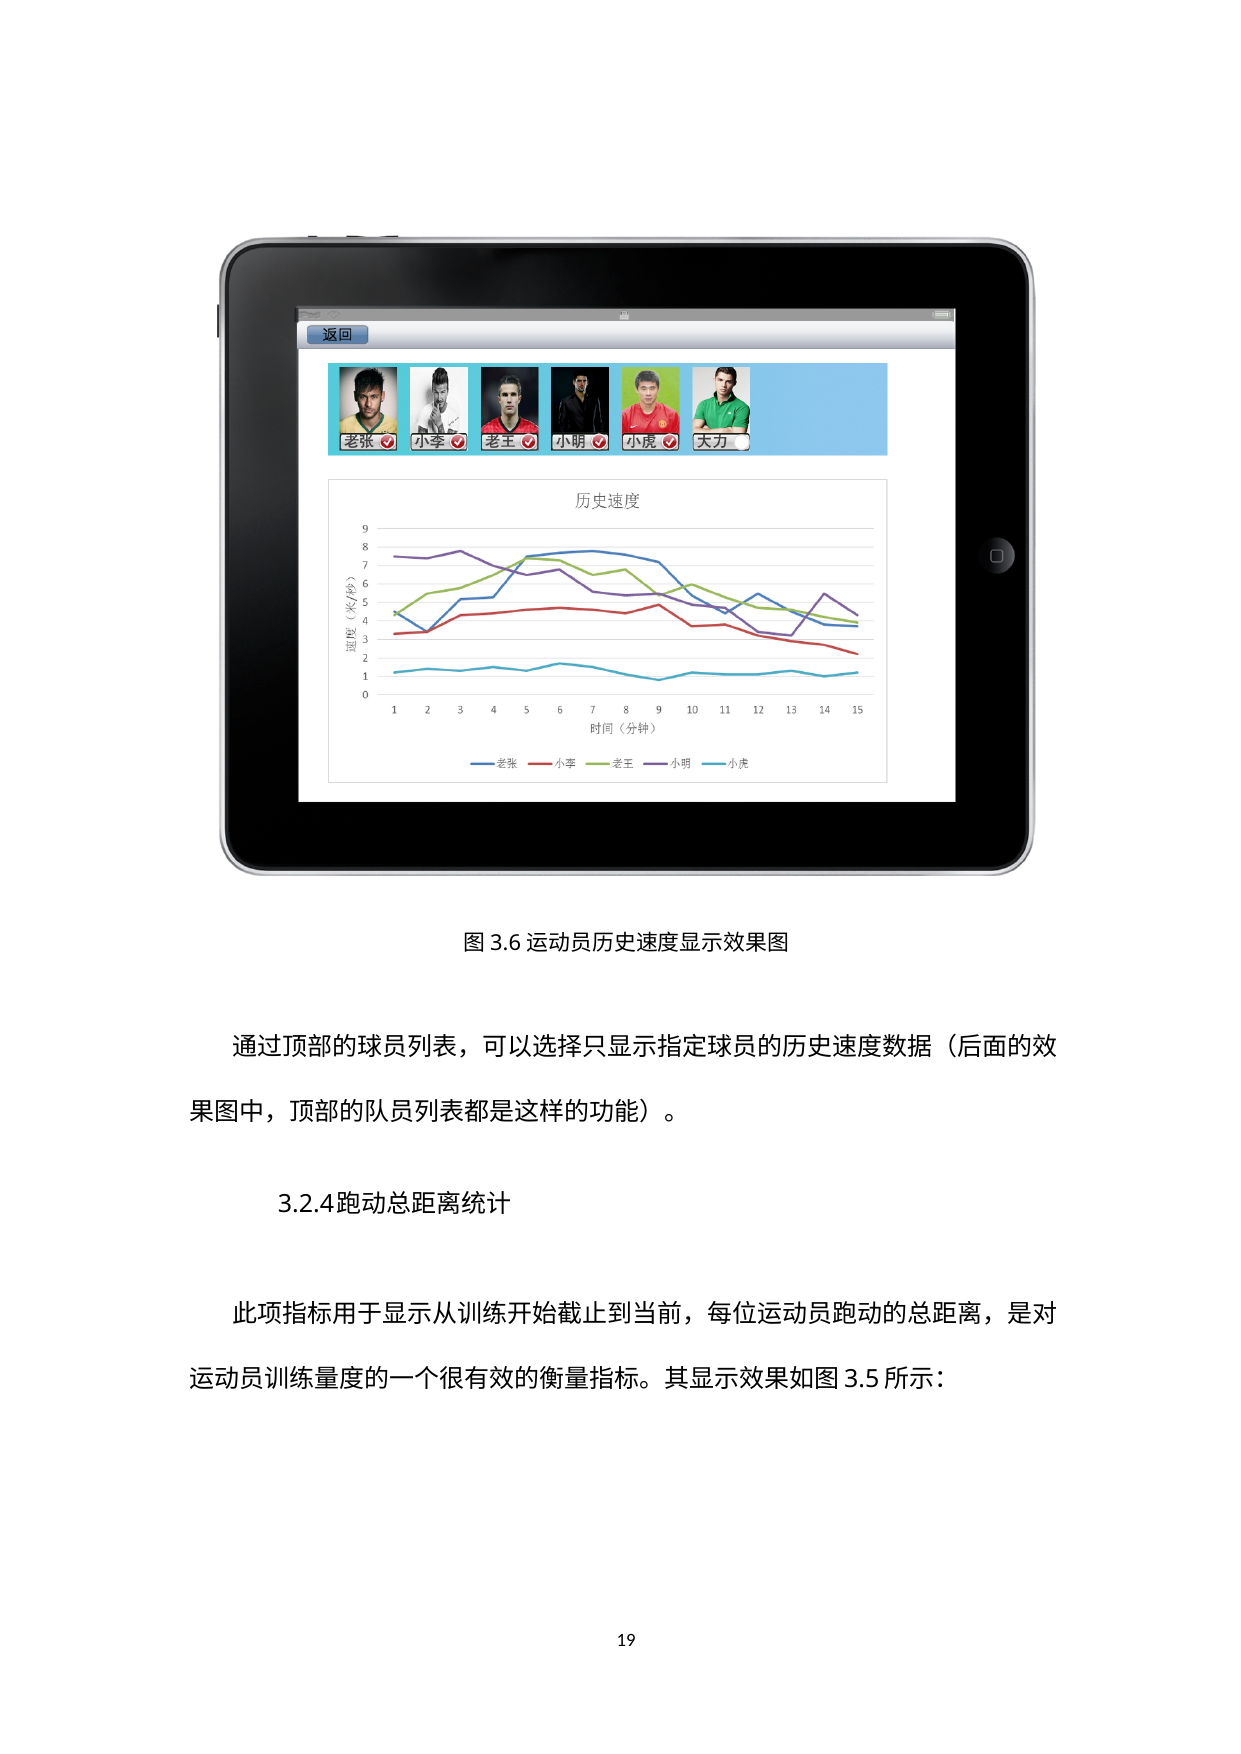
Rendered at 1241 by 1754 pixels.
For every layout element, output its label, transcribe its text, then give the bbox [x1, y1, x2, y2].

subtitle 跑动总距离统计 [278, 1169, 1063, 1234]
picture [193, 228, 1059, 888]
text 通过顶部的球员列表，可以选择只显示指定球员的历史速度数据（后面的效果图中，顶部的队员列表都是这样的功能）。 [189, 1012, 1063, 1142]
text 此项指标用于显示从训练开始截止到当前，每位运动员跑动的总距离，是对运动员训练量度的一个很有效的衡量指标。其显示效果如图3.5所示： [189, 1279, 1063, 1409]
